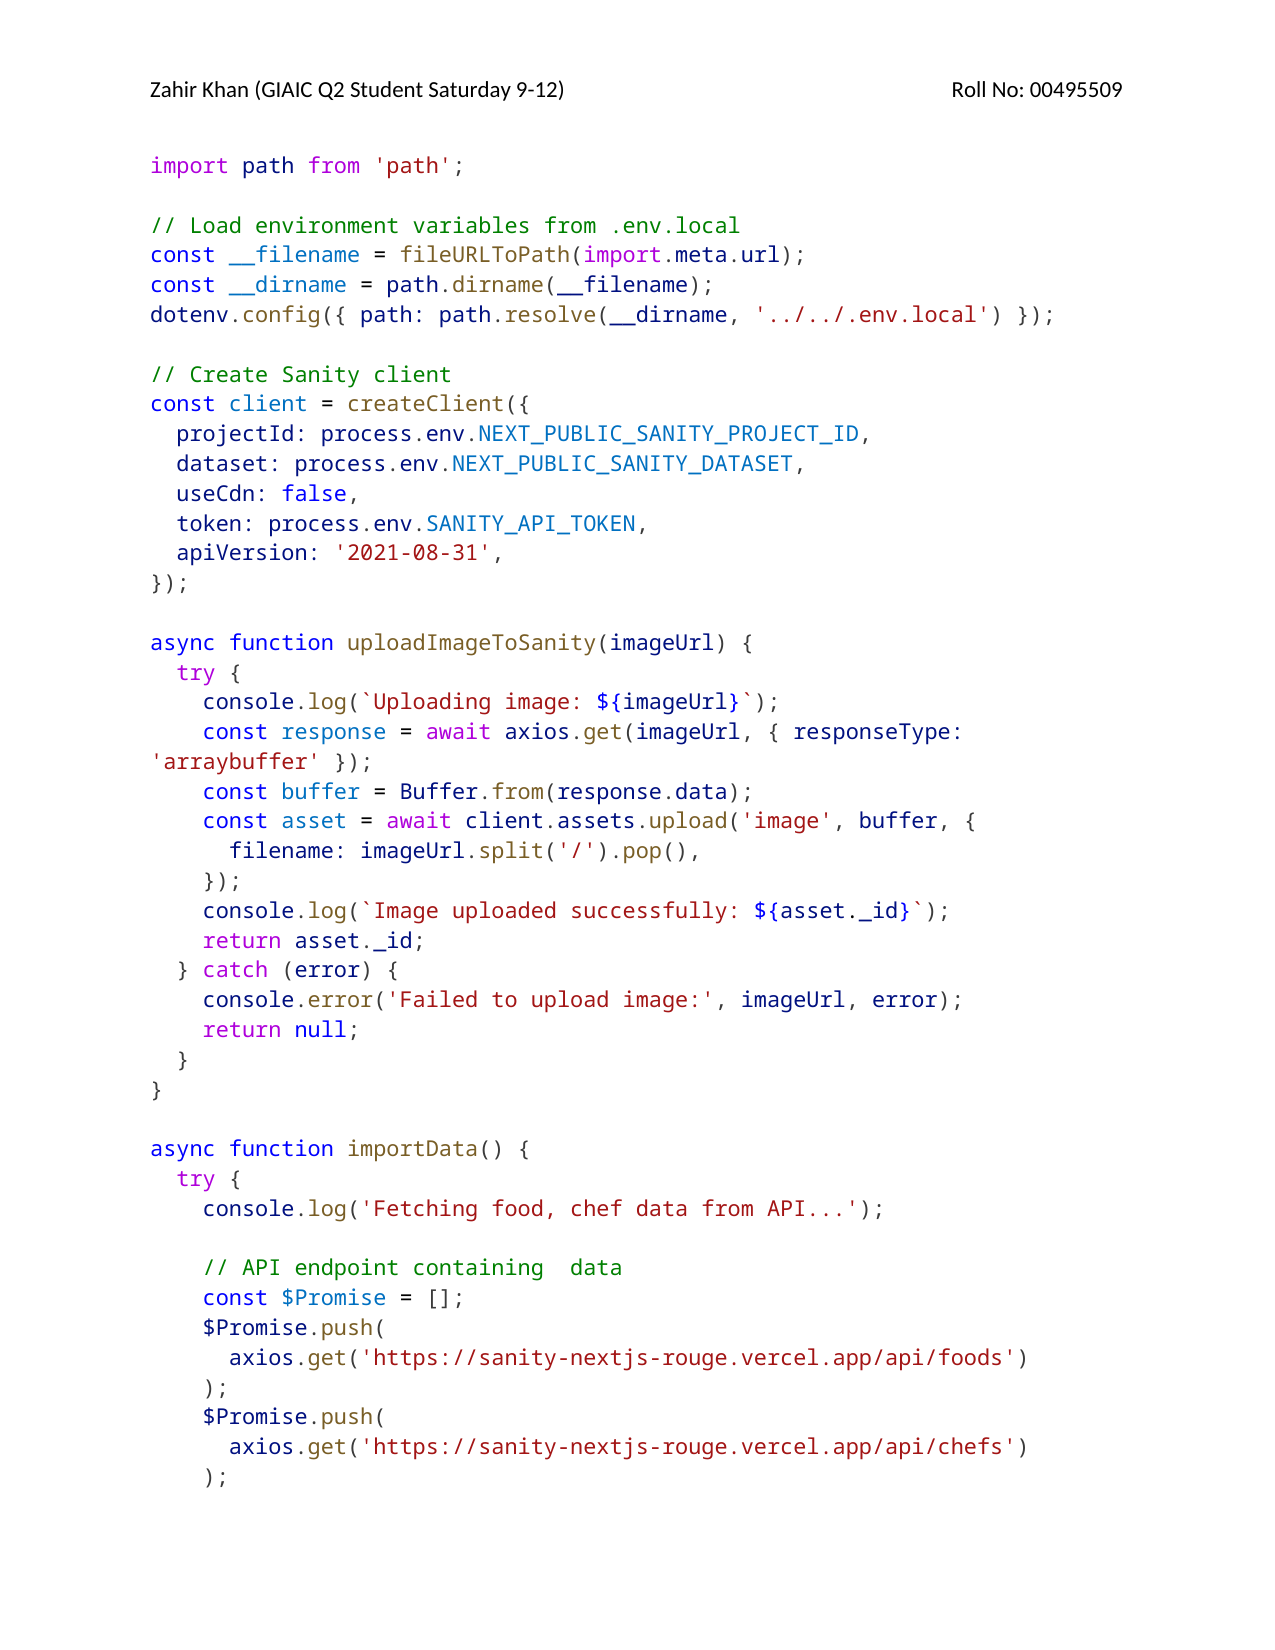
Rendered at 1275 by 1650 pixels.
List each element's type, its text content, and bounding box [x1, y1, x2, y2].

text console.error('Failed to upload image:', imageUrl, error); [150, 984, 1125, 1014]
text dotenv.config({ path: path.resolve(__dirname, '../../.env.local') }); [150, 299, 1125, 329]
text import path from 'path'; [150, 150, 1125, 180]
text try { [150, 1163, 1125, 1193]
text const $Promise = []; [150, 1282, 1125, 1312]
text return asset._id; [150, 924, 1125, 954]
text async function uploadImageToSanity(imageUrl) { [150, 627, 1125, 656]
text ); [150, 1371, 1125, 1401]
text } catch (error) { [150, 954, 1125, 984]
text const __filename = fileURLToPath(import.meta.url); [150, 239, 1125, 269]
text console.log(`Image uploaded successfully: ${asset._id}`); [150, 895, 1125, 924]
text $Promise.push( [150, 1401, 1125, 1431]
text console.log('Fetching food, chef data from API...'); [150, 1193, 1125, 1222]
text apiVersion: '2021-08-31', [150, 537, 1125, 567]
text const asset = await client.assets.upload('image', buffer, { [150, 805, 1125, 835]
text try { [150, 656, 1125, 686]
text axios.get('https://sanity-nextjs-rouge.vercel.app/api/foods') [150, 1342, 1125, 1371]
text // API endpoint containing data [150, 1252, 1125, 1282]
text return null; [150, 1014, 1125, 1044]
text token: process.env.SANITY_API_TOKEN, [150, 507, 1125, 537]
text }); [150, 567, 1125, 597]
text const client = createClient({ [150, 388, 1125, 418]
text // Load environment variables from .env.local [150, 209, 1125, 239]
text async function importData() { [150, 1133, 1125, 1163]
text dataset: process.env.NEXT_PUBLIC_SANITY_DATASET, [150, 448, 1125, 478]
text ); [150, 1461, 1125, 1491]
text const __dirname = path.dirname(__filename); [150, 269, 1125, 299]
text projectId: process.env.NEXT_PUBLIC_SANITY_PROJECT_ID, [150, 418, 1125, 448]
text } [150, 1073, 1125, 1103]
text const buffer = Buffer.from(response.data); [150, 776, 1125, 805]
text axios.get('https://sanity-nextjs-rouge.vercel.app/api/chefs') [150, 1431, 1125, 1461]
text // Create Sanity client [150, 358, 1125, 388]
text }); [150, 865, 1125, 895]
text filename: imageUrl.split('/').pop(), [150, 835, 1125, 865]
text const response = await axios.get(imageUrl, { responseType: 'arraybuffer' }); [150, 716, 1125, 776]
text $Promise.push( [150, 1312, 1125, 1342]
text console.log(`Uploading image: ${imageUrl}`); [150, 686, 1125, 716]
text useCdn: false, [150, 478, 1125, 507]
text } [150, 1044, 1125, 1073]
